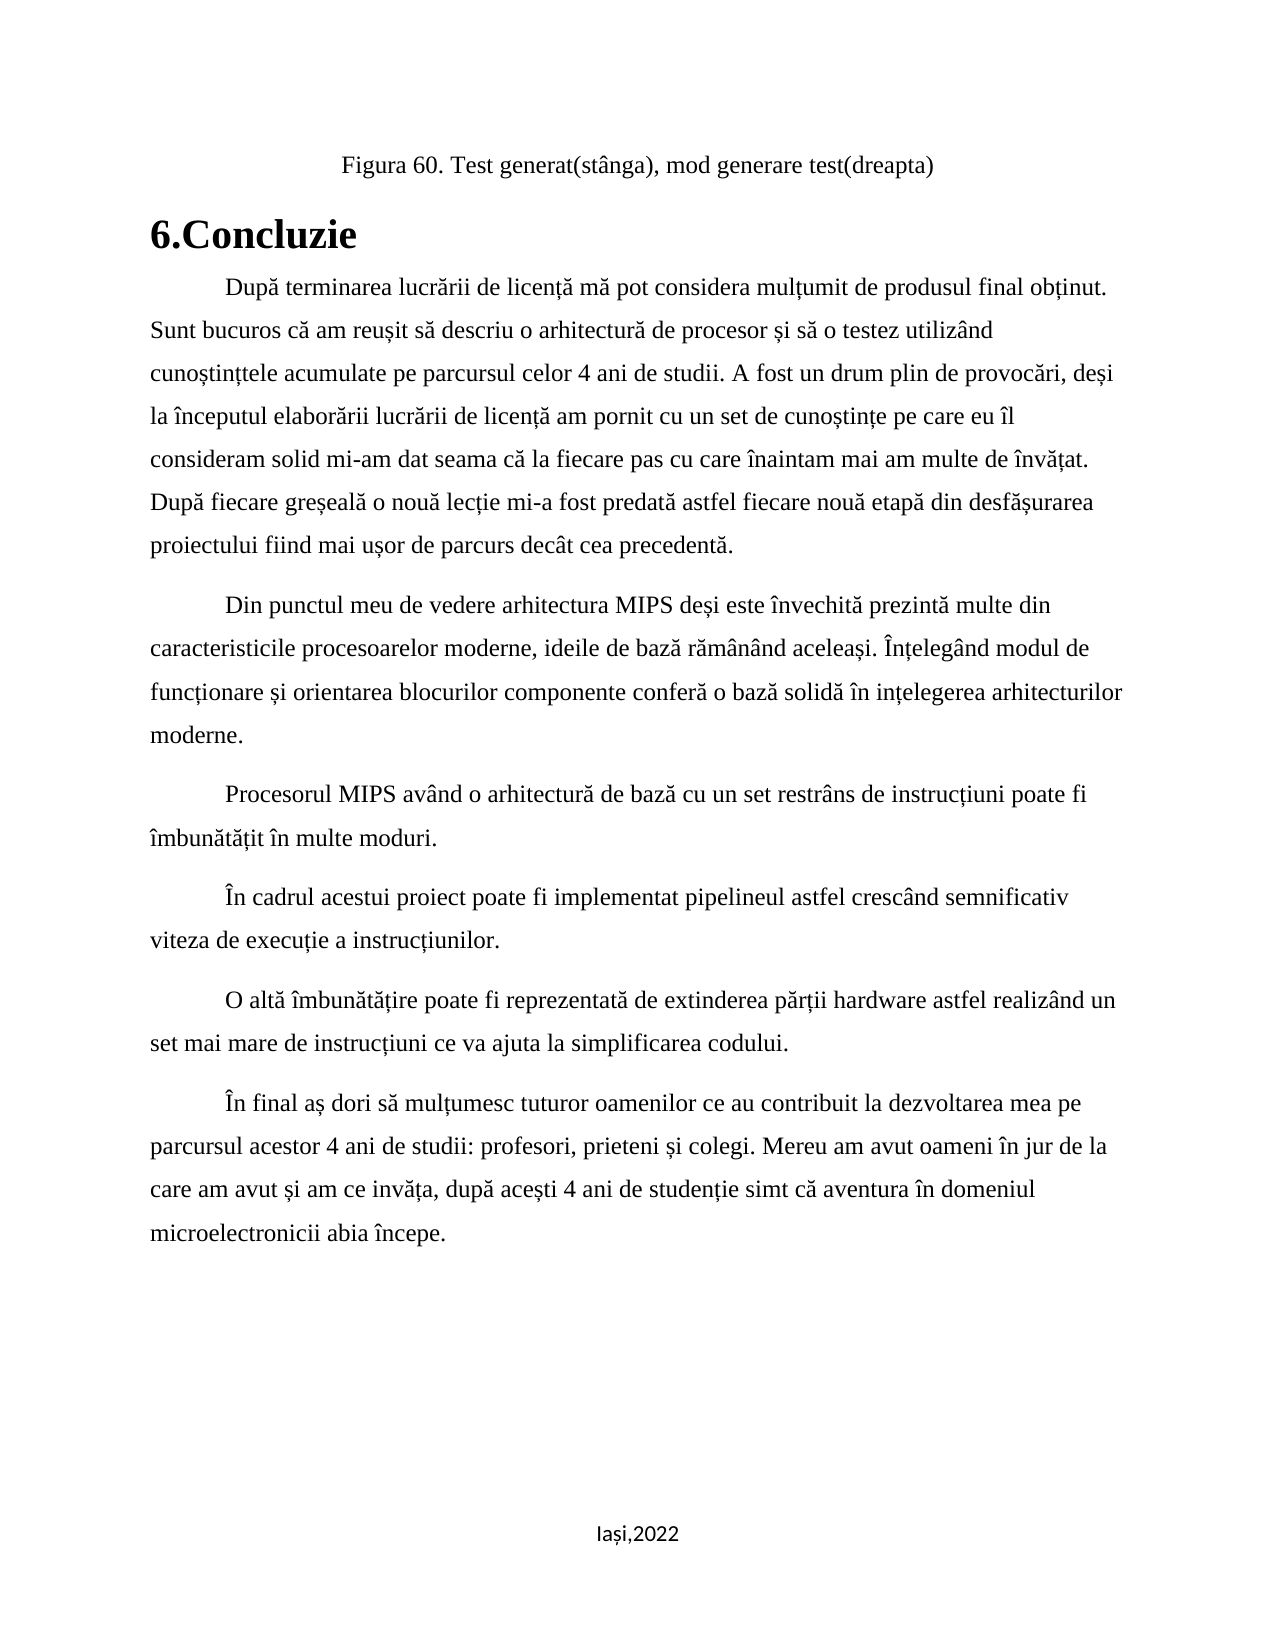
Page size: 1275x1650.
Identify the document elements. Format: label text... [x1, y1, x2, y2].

text Figura 60. Test generat(stânga), mod generare test(dreapta) [150, 150, 1125, 179]
text Din punctul meu de vedere arhitectura MIPS deși este învechită prezintă multe din caracteristicile procesoarelor moderne, ideile de bază rămânând aceleași. Înțelegând modul de funcționare și orientarea blocurilor componente conferă o bază solidă în ințelegerea arhitecturilor moderne. [150, 590, 1125, 748]
subtitle 6.Concluzie [150, 210, 1125, 258]
text Procesorul MIPS având o arhitectură de bază cu un set restrâns de instrucțiuni poate fi îmbunătățit în multe moduri. [150, 779, 1125, 851]
text În cadrul acestui proiect poate fi implementat pipelineul astfel crescând semnificativ viteza de execuție a instrucțiunilor. [150, 882, 1125, 954]
text După terminarea lucrării de licență mă pot considera mulțumit de produsul final obținut. Sunt bucuros că am reușit să descriu o arhitectură de procesor și să o testez utilizând cunoștințtele acumulate pe parcursul celor 4 ani de studii. A fost un drum plin de provocări, deși la începutul elaborării lucrării de licență am pornit cu un set de cunoștințe pe care eu îl consideram solid mi-am dat seama că la fiecare pas cu care înaintam mai am multe de învățat. După fiecare greșeală o nouă lecție mi-a fost predată astfel fiecare nouă etapă din desfășurarea proiectului fiind mai ușor de parcurs decât cea precedentă. [150, 272, 1125, 559]
text O altă îmbunătățire poate fi reprezentată de extinderea părții hardware astfel realizând un set mai mare de instrucțiuni ce va ajuta la simplificarea codului. [150, 985, 1125, 1057]
text În final aș dori să mulțumesc tuturor oamenilor ce au contribuit la dezvoltarea mea pe parcursul acestor 4 ani de studii: profesori, prieteni și colegi. Mereu am avut oameni în jur de la care am avut și am ce invăța, după acești 4 ani de studenție simt că aventura în domeniul microelectronicii abia începe. [150, 1088, 1125, 1246]
